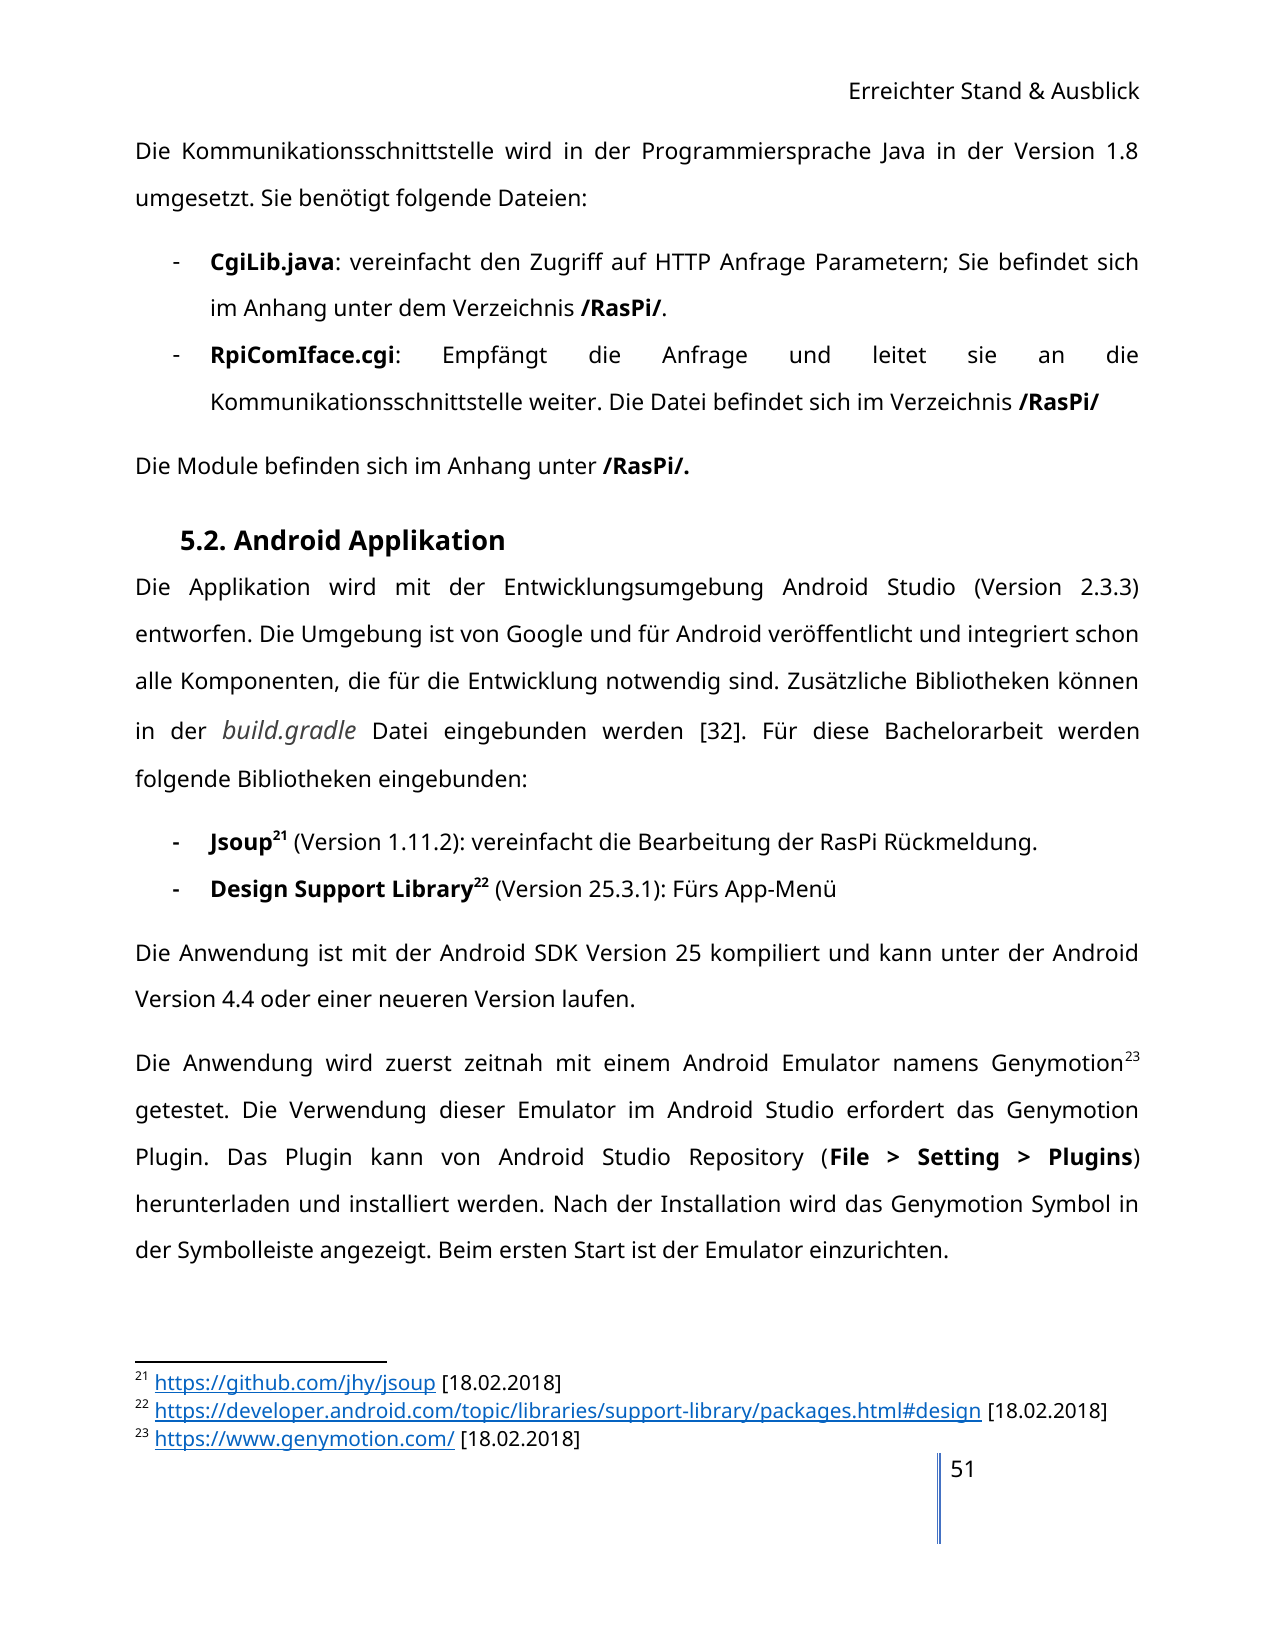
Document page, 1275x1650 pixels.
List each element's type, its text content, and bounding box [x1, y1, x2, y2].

text Die Kommunikationsschnittstelle wird in der Programmiersprache Java in der Version 1.8 umgesetzt. Sie benötigt folgende Dateien: [135, 135, 1140, 213]
text Die Module befinden sich im Anhang unter /RasPi/. [135, 449, 1140, 481]
text Die Anwendung ist mit der Android SDK Version 25 kompiliert und kann unter der Android Version 4.4 oder einer neueren Version laufen. [135, 936, 1140, 1014]
list Design Support Library (Version 25.3.1): Fürs App-Menü [172, 873, 1140, 904]
text Die Anwendung wird zuerst zeitnah mit einem Android Emulator namens Genymotion getestet. Die Verwendung dieser Emulator im Android Studio erfordert das Genymotion Plugin. Das Plugin kann von Android Studio Repository (File > Setting > Plugins) herunterladen und installiert werden. Nach der Installation wird das Genymotion Symbol in der Symbolleiste angezeigt. Beim ersten Start ist der Emulator einzurichten. [135, 1047, 1140, 1266]
list Jsoup (Version 1.11.2): vereinfacht die Bearbeitung der RasPi Rückmeldung. [172, 826, 1140, 857]
subtitle Android Applikation [180, 521, 1140, 558]
text Die Applikation wird mit der Entwicklungsumgebung Android Studio (Version 2.3.3) entworfen. Die Umgebung ist von Google und für Android veröffentlicht und integriert schon alle Komponenten, die für die Entwicklung notwendig sind. Zusätzliche Bibliotheken können in der build.gradle Datei eingebunden werden . Für diese Bachelorarbeit werden folgende Bibliotheken eingebunden: [135, 571, 1140, 794]
list CgiLib.java: vereinfacht den Zugriff auf HTTP Anfrage Parametern; Sie befindet sich im Anhang unter dem Verzeichnis /RasPi/. [172, 245, 1140, 323]
list RpiComIface.cgi: Empfängt die Anfrage und leitet sie an die Kommunikationsschnittstelle weiter. Die Datei befindet sich im Verzeichnis /RasPi/ [172, 339, 1140, 417]
